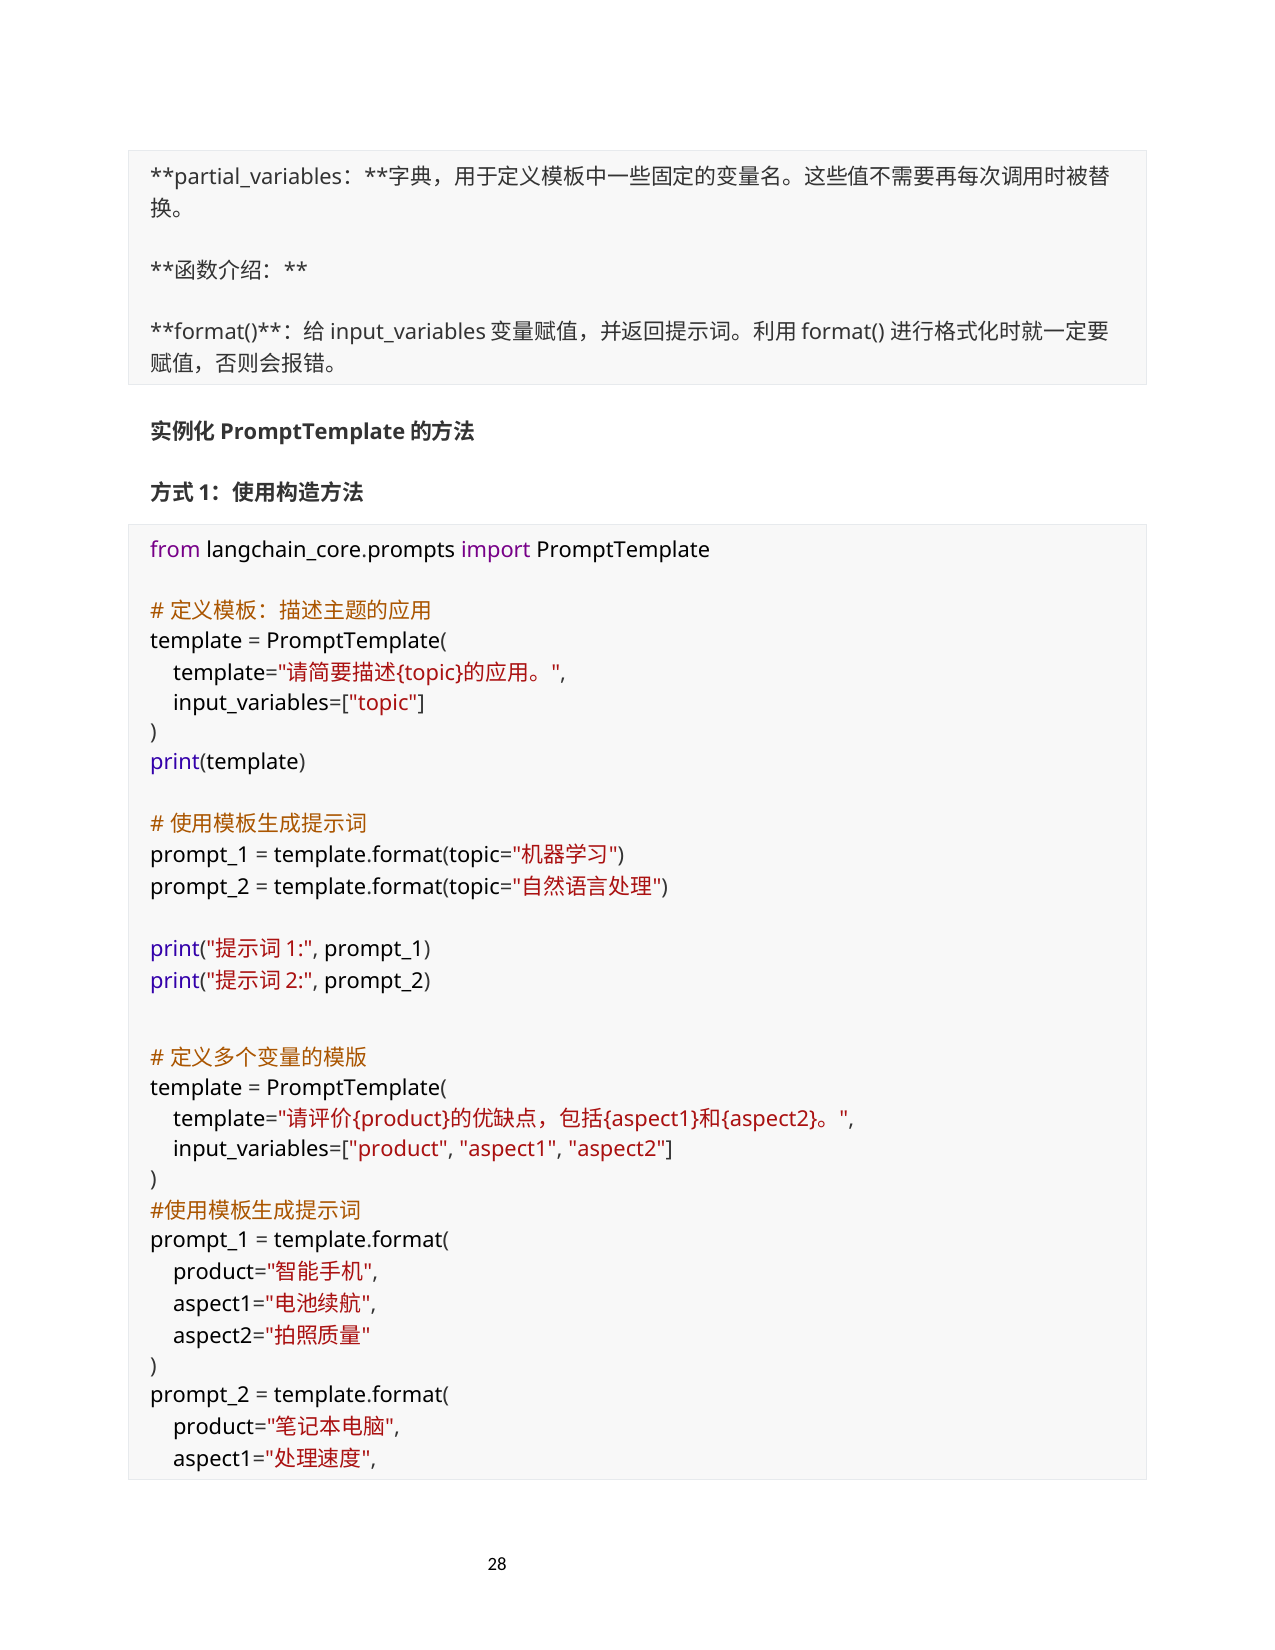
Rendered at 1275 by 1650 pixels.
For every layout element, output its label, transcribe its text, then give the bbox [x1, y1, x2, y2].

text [129, 151, 1146, 384]
subtitle 实例化PromptTemplate的方法 [150, 414, 1125, 446]
text 方式1：使用构造方法 [150, 475, 1125, 507]
text from langchain_core.prompts import PromptTemplate ​ # 定义模板：描述主题的应用 template = PromptTemplate( template="请简要描述{topic}的应用。", input_variables=["topic"] ) print(template) ​ # 使用模板生成提示词 prompt_1 = template.format(topic="机器学习") prompt_2 = template.format(topic="自然语言处理") ​ print("提示词1:", prompt_1) print("提示词2:", prompt_2) ​ [129, 525, 1146, 1024]
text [129, 1030, 1146, 1479]
